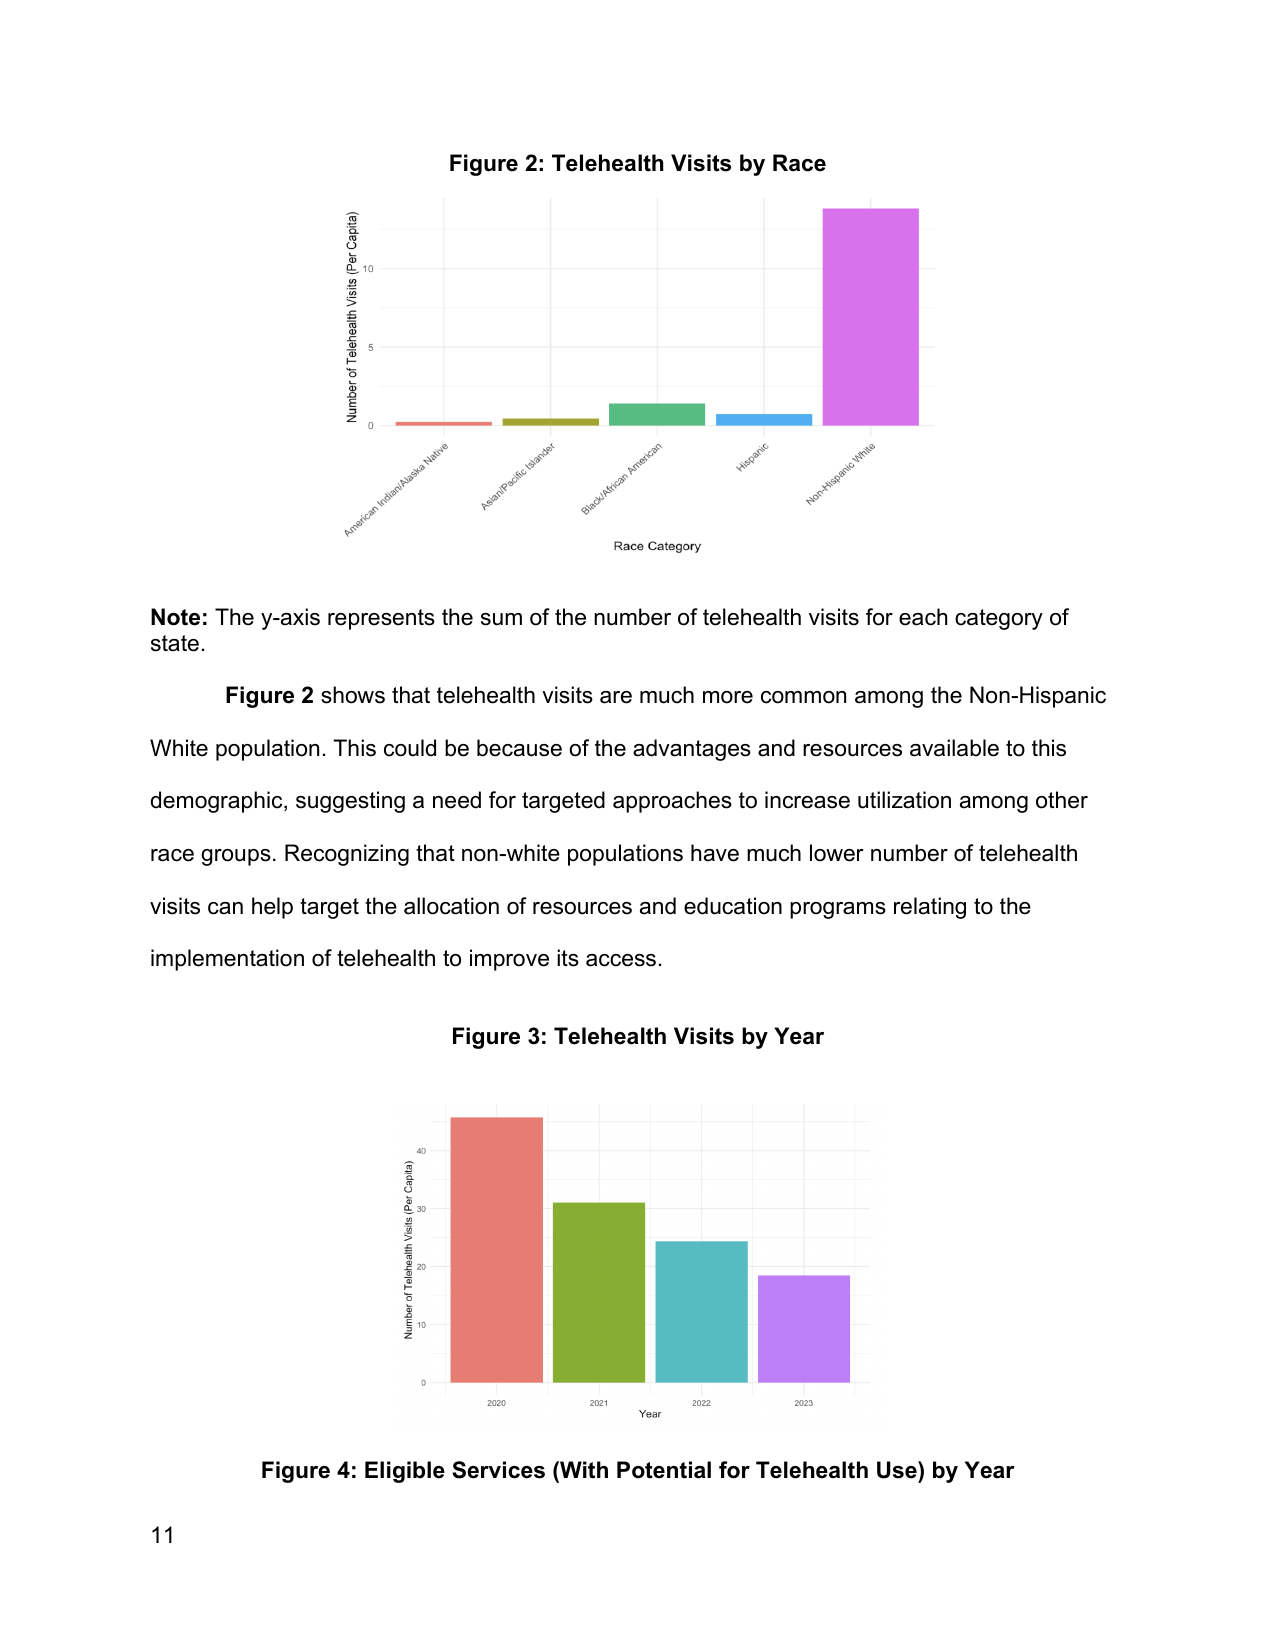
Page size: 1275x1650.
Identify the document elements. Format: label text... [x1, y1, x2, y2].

text Figure 2: Telehealth Visits by Race [150, 150, 1125, 176]
text Figure 2 shows that telehealth visits are much more common among the Non-Hispanic White population. This could be because of the advantages and resources available to this demographic, suggesting a need for targeted approaches to increase utilization among other race groups. Recognizing that non-white populations have much lower number of telehealth visits can help target the allocation of resources and education programs relating to the implementation of telehealth to improve its access. [150, 682, 1125, 972]
text Figure 4: Eligible Services (With Potential for Telehealth Use) by Year [150, 1457, 1125, 1483]
picture [319, 197, 956, 566]
picture [393, 1100, 882, 1432]
text Figure 3: Telehealth Visits by Year [150, 1023, 1125, 1049]
text Note: The y-axis represents the sum of the number of telehealth visits for each category of state. [150, 604, 1125, 657]
